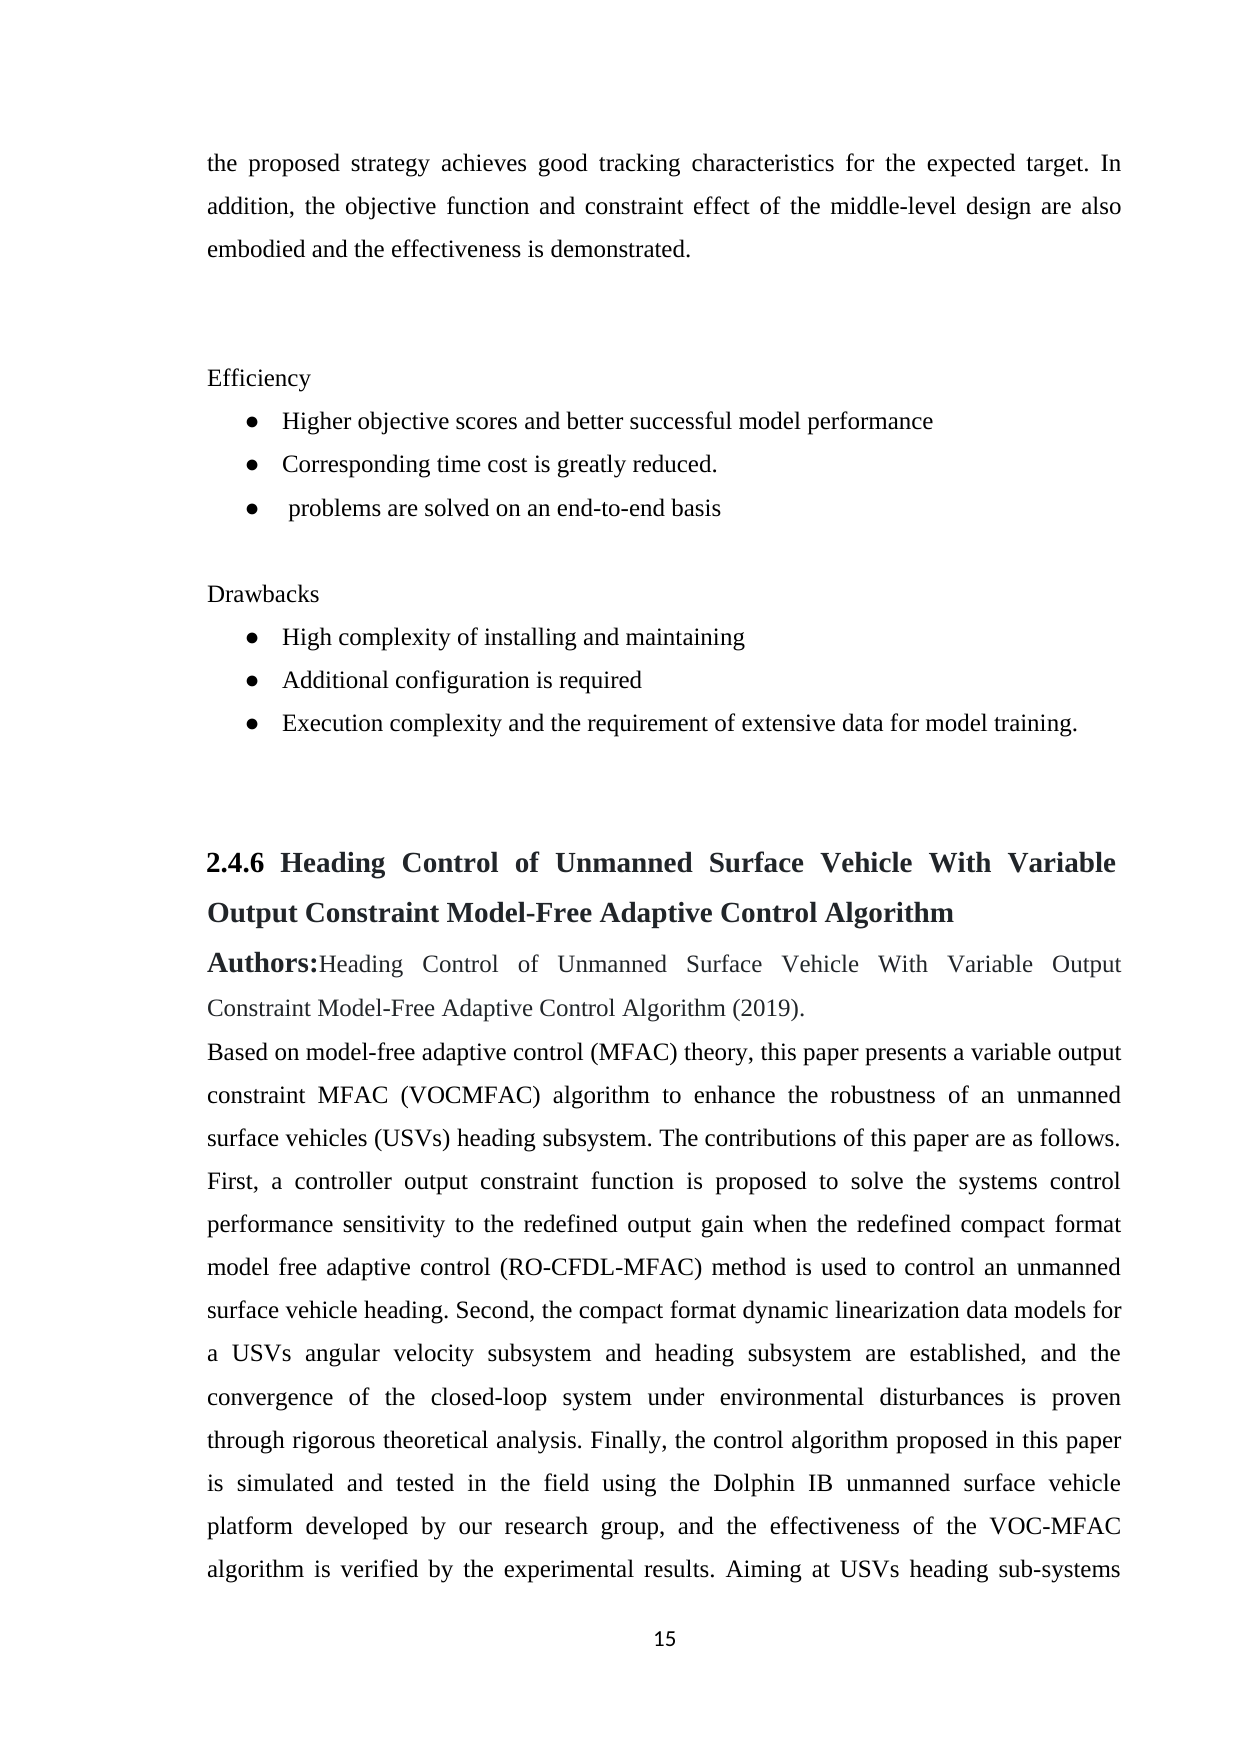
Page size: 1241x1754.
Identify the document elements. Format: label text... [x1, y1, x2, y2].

text Drawbacks [207, 579, 1122, 608]
list Execution complexity and the requirement of extensive data for model training. [244, 708, 1122, 737]
text Authors:Heading Control of Unmanned Surface Vehicle With Variable Output Constraint Model-Free Adaptive Control Algorithm (2019). [207, 946, 1122, 1022]
list Higher objective scores and better successful model performance [244, 406, 1122, 435]
list problems are solved on an end-to-end basis [244, 493, 1122, 521]
list Additional configuration is required [244, 665, 1122, 694]
list Corresponding time cost is greatly reduced. [244, 449, 1122, 478]
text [207, 148, 1122, 263]
list High complexity of installing and maintaining [244, 622, 1122, 651]
text Efficiency [207, 363, 1122, 392]
text 2.4.6 Heading Control of Unmanned Surface Vehicle With Variable Output Constraint Model-Free Adaptive Control Algorithm [206, 845, 1117, 929]
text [207, 1037, 1122, 1583]
